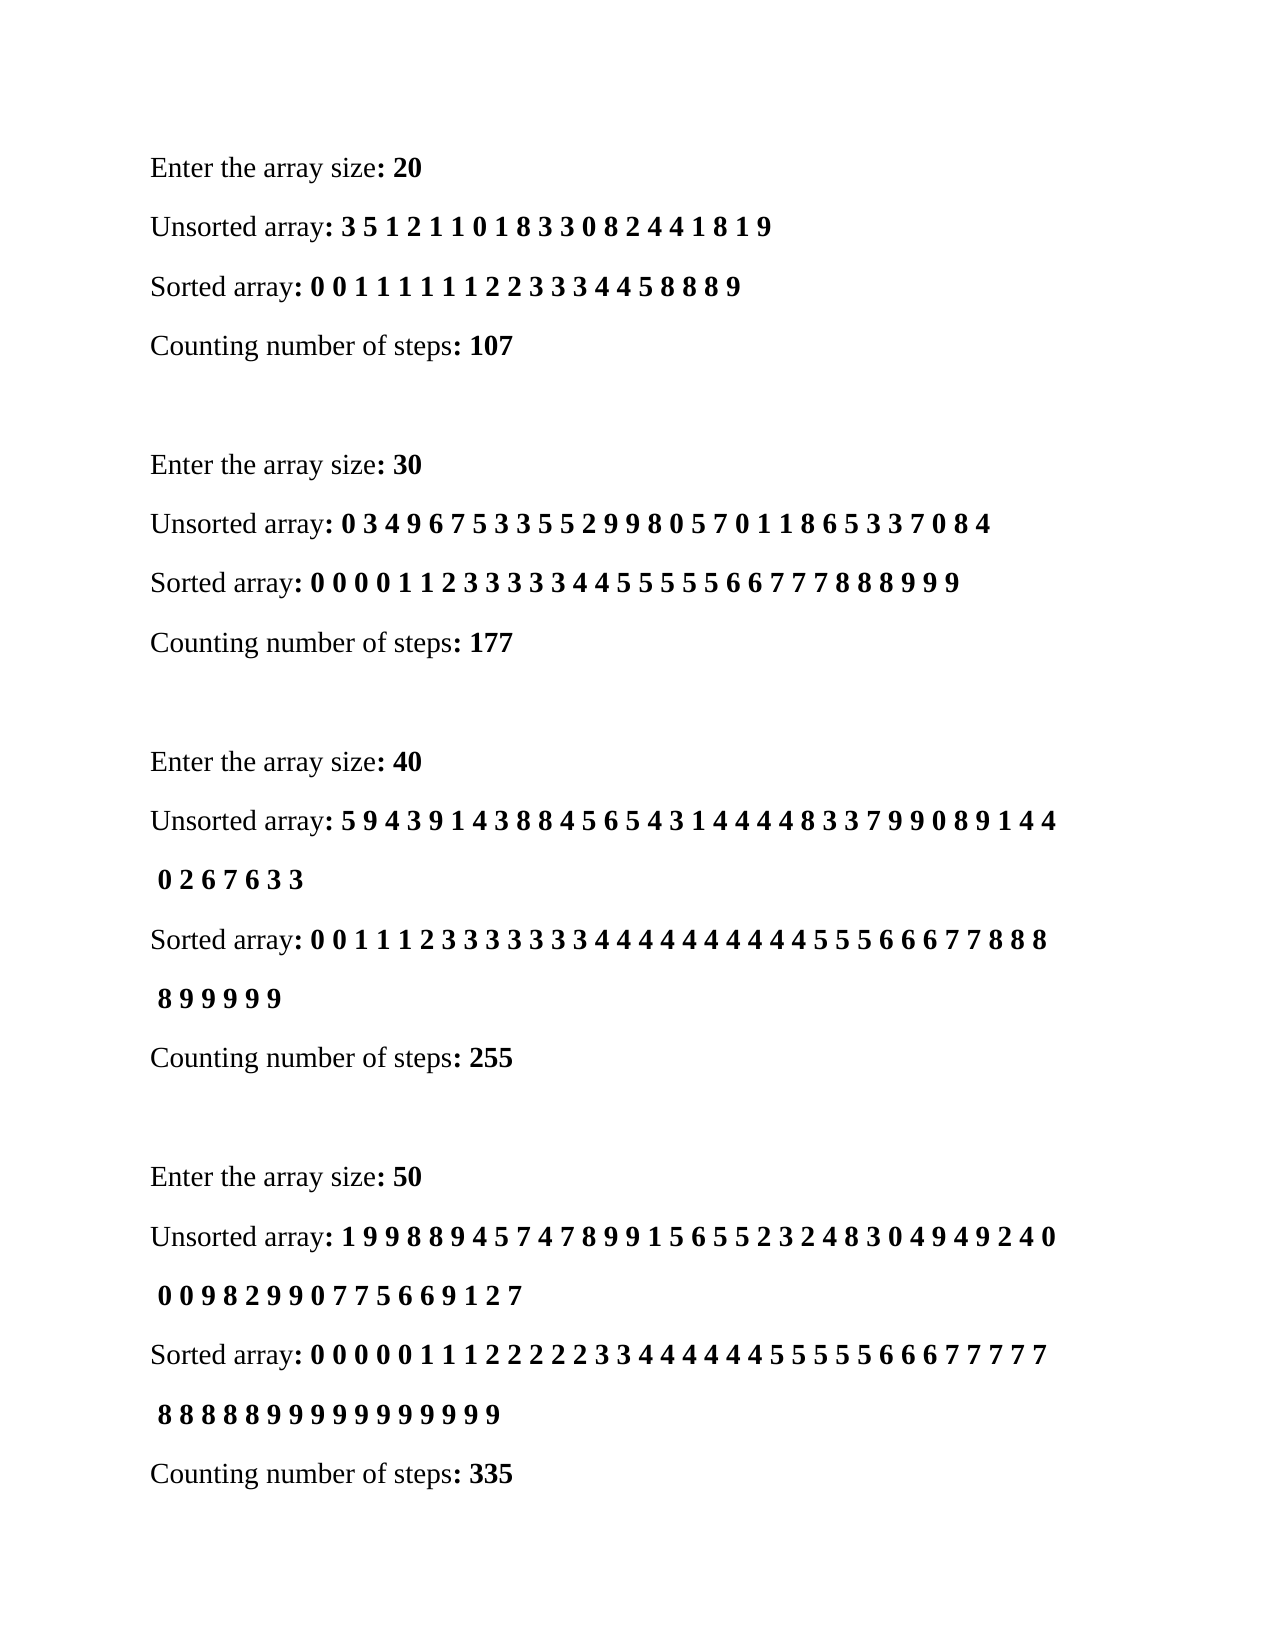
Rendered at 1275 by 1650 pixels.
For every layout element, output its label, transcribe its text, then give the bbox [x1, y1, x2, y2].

text Counting number of steps: 177 [150, 625, 1125, 658]
text Enter the array size: 50 [150, 1159, 1125, 1193]
text Unsorted array: 1 9 9 8 8 9 4 5 7 4 7 8 9 9 1 5 6 5 5 2 3 2 4 8 3 0 4 9 4 9 2 4 0 [150, 1219, 1125, 1252]
text 0 2 6 7 6 3 3 [150, 862, 1125, 896]
text Counting number of steps: 255 [150, 1041, 1125, 1074]
text 8 8 8 8 8 9 9 9 9 9 9 9 9 9 9 9 [150, 1397, 1125, 1430]
text Unsorted array: 0 3 4 9 6 7 5 3 3 5 5 2 9 9 8 0 5 7 0 1 1 8 6 5 3 3 7 0 8 4 [150, 506, 1125, 540]
text Enter the array size: 20 [150, 150, 1125, 183]
text Sorted array: 0 0 1 1 1 1 1 1 2 2 3 3 3 4 4 5 8 8 8 9 [150, 269, 1125, 302]
text Counting number of steps: 335 [150, 1456, 1125, 1490]
text Sorted array: 0 0 0 0 1 1 2 3 3 3 3 3 4 4 5 5 5 5 5 6 6 7 7 7 8 8 8 9 9 9 [150, 566, 1125, 599]
text 8 9 9 9 9 9 [150, 981, 1125, 1015]
text Unsorted array: 5 9 4 3 9 1 4 3 8 8 4 5 6 5 4 3 1 4 4 4 4 8 3 3 7 9 9 0 8 9 1 4 4 [150, 803, 1125, 837]
text Sorted array: 0 0 0 0 0 1 1 1 2 2 2 2 2 3 3 4 4 4 4 4 4 5 5 5 5 5 6 6 6 7 7 7 7 7 [150, 1337, 1125, 1371]
text 0 0 9 8 2 9 9 0 7 7 5 6 6 9 1 2 7 [150, 1278, 1125, 1312]
text Enter the array size: 40 [150, 744, 1125, 777]
text Enter the array size: 30 [150, 447, 1125, 480]
text Counting number of steps: 107 [150, 328, 1125, 362]
text Unsorted array: 3 5 1 2 1 1 0 1 8 3 3 0 8 2 4 4 1 8 1 9 [150, 209, 1125, 243]
text Sorted array: 0 0 1 1 1 2 3 3 3 3 3 3 3 4 4 4 4 4 4 4 4 4 4 5 5 5 6 6 6 7 7 8 8 8 [150, 922, 1125, 955]
